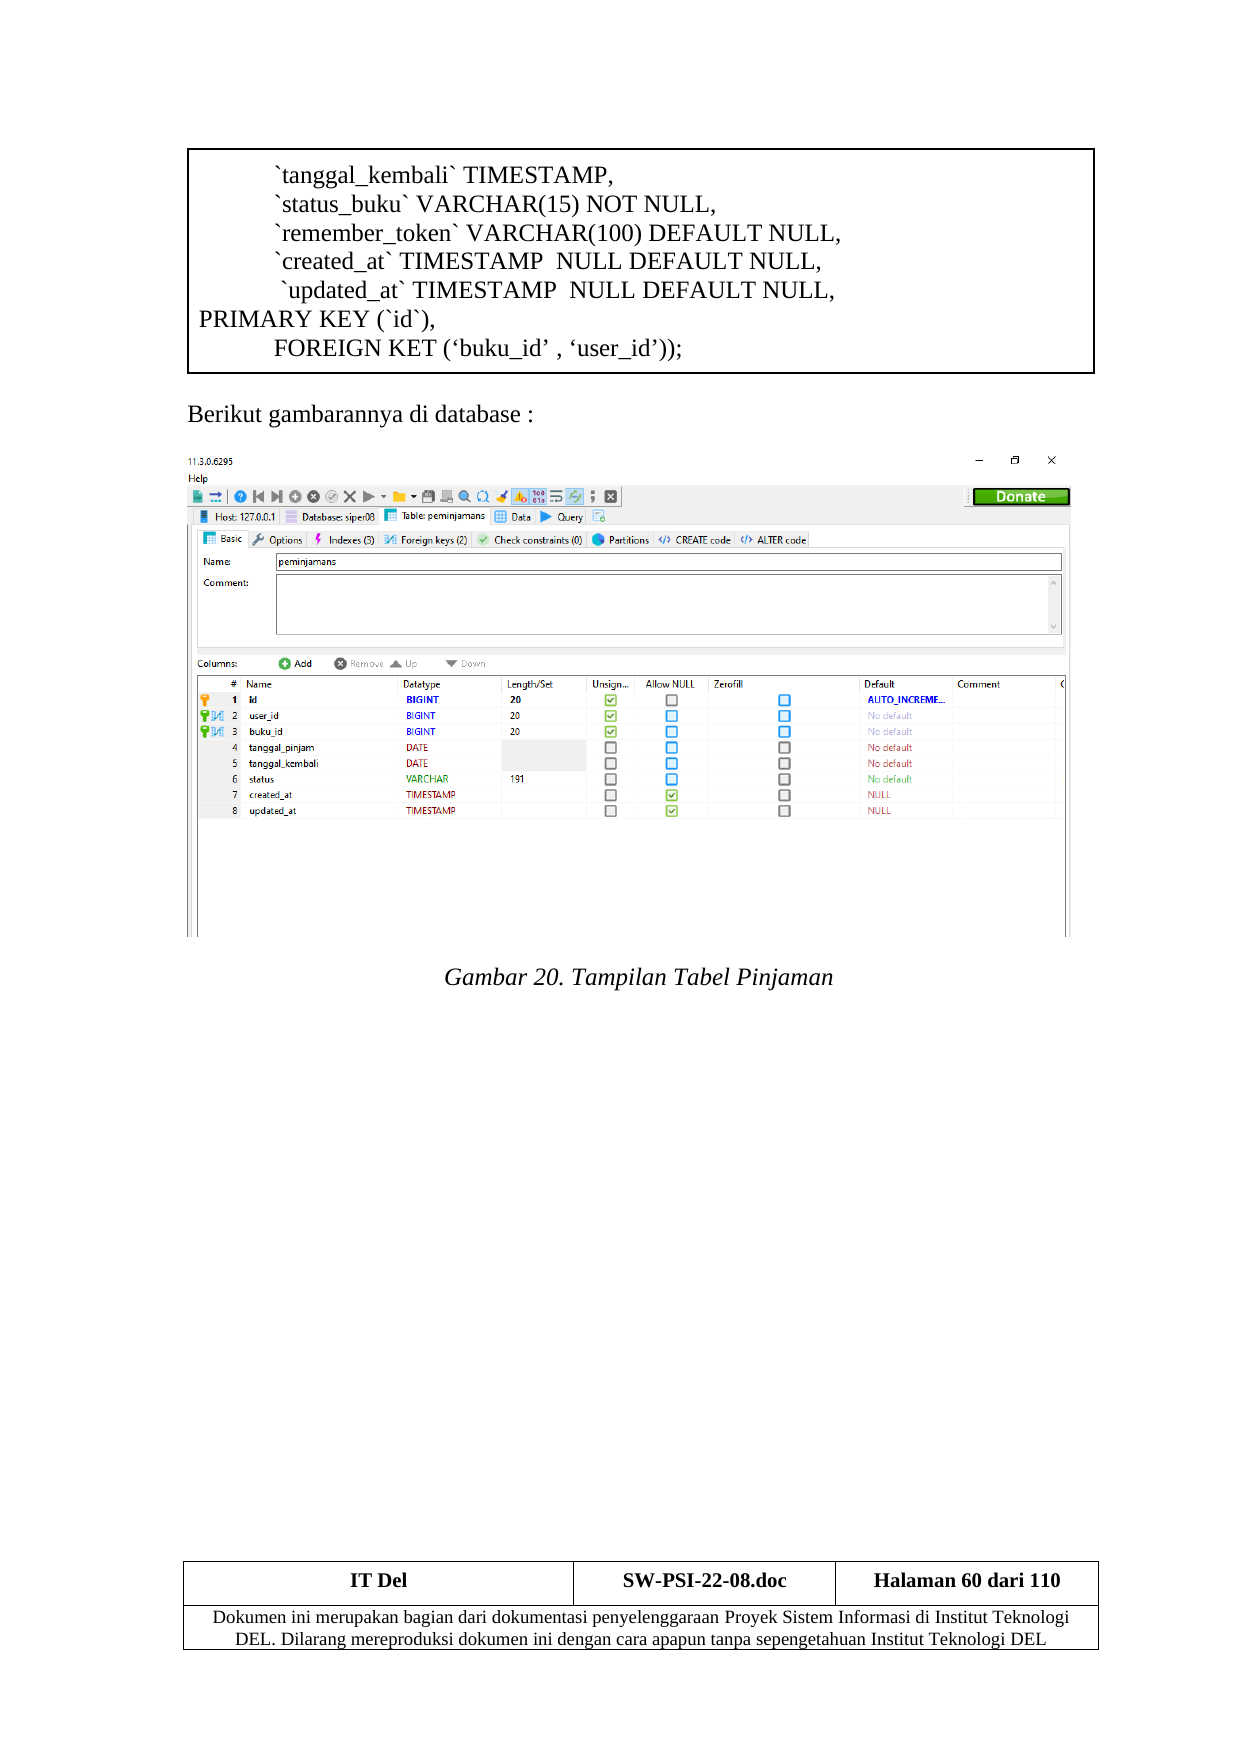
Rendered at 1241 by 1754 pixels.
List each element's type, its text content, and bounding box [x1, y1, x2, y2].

text Berikut gambarannya di database : [187, 399, 1092, 428]
picture [187, 452, 1071, 937]
text Gambar 20. Tampilan Tabel Pinjaman [187, 962, 1092, 991]
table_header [189, 150, 1093, 372]
